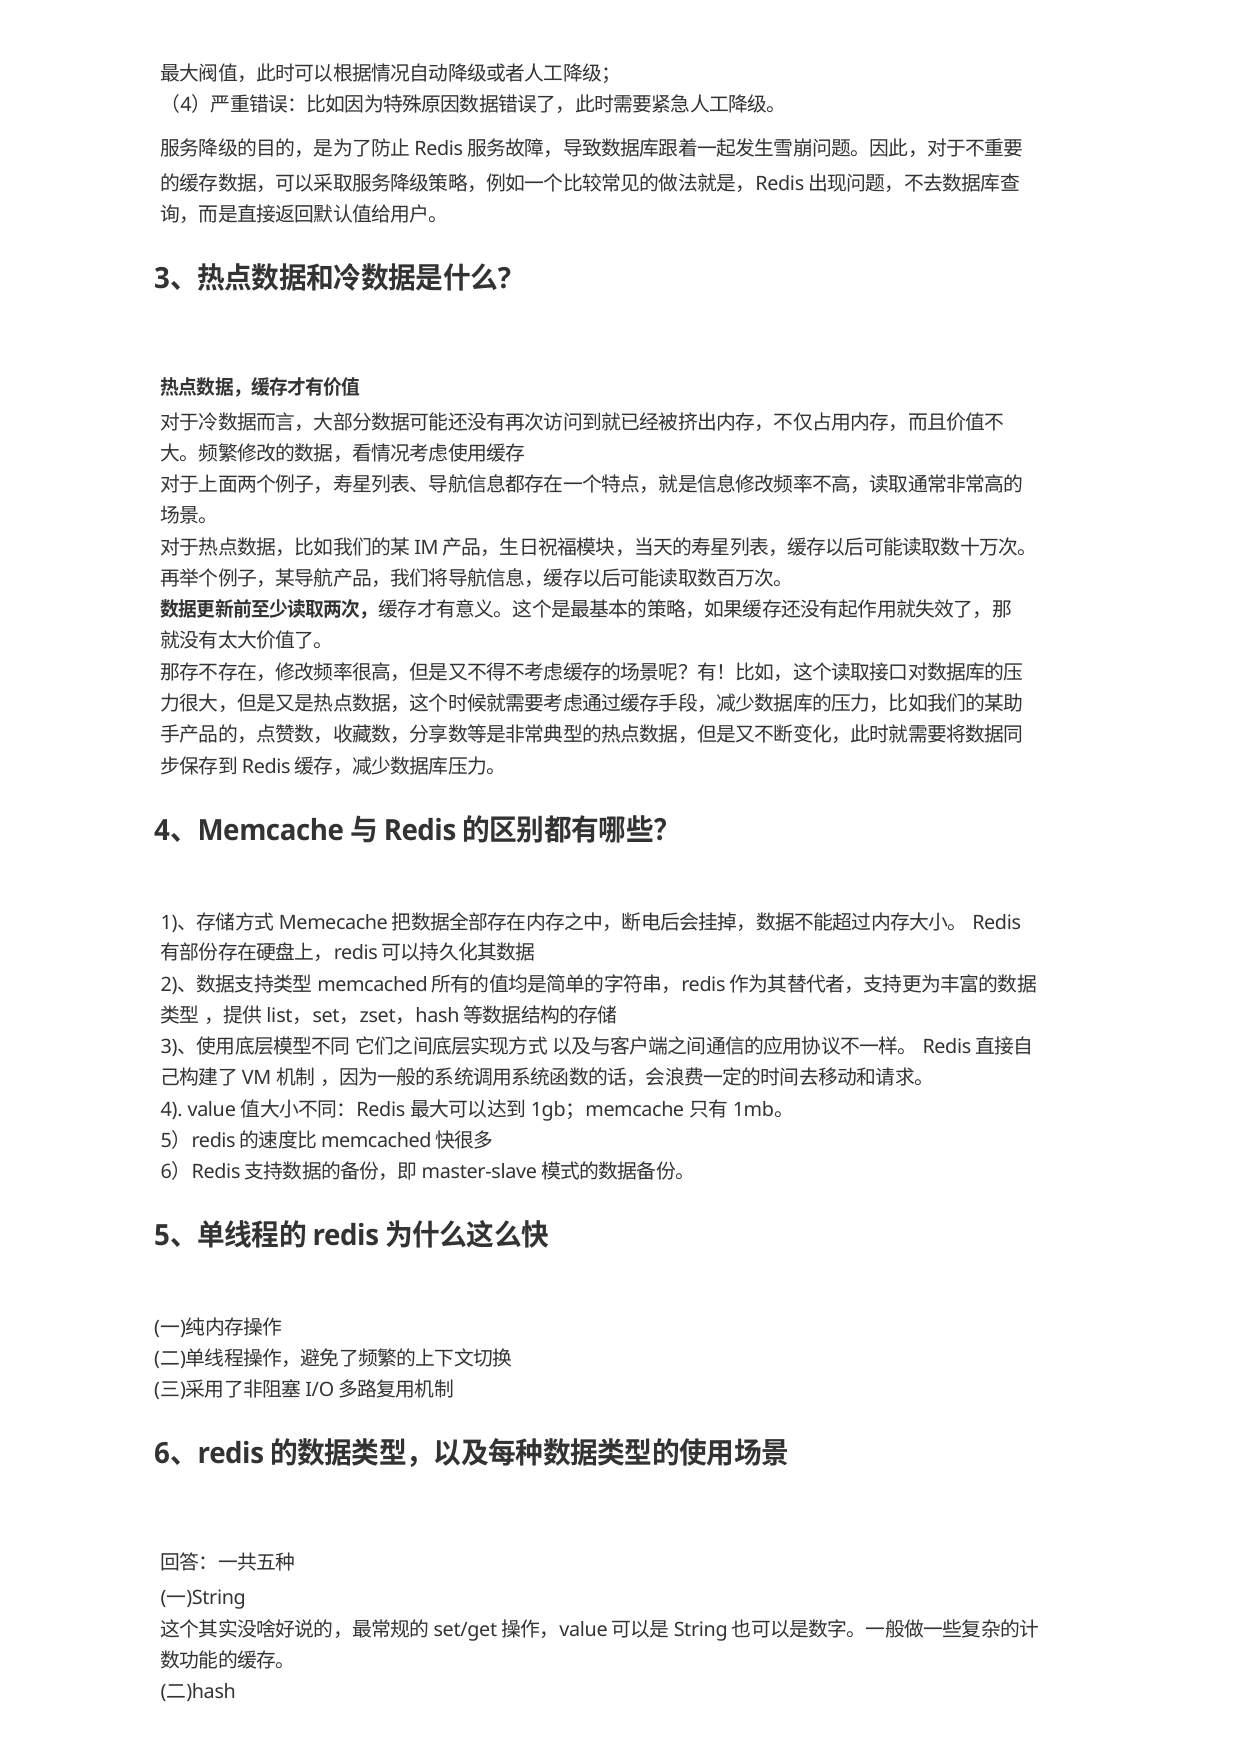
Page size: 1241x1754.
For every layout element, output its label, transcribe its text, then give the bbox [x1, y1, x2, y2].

text 数功能的缓存。 [0, 1642, 1124, 1673]
text 对于上面两个例子，寿星列表、导航信息都存在一个特点，就是信息修改频率不高，读取通常非常高的 [0, 467, 1124, 498]
subtitle 5、单线程的redis为什么这么快 [154, 1212, 1124, 1254]
text (一)纯内存操作 [154, 1312, 1124, 1340]
text 大。频繁修改的数据，看情况考虑使用缓存 [0, 435, 1124, 467]
text 那存不存在，修改频率很高，但是又不得不考虑缓存的场景呢？有！比如，这个读取接口对数据库的压 [0, 654, 1124, 685]
text 数据更新前至少读取两次，缓存才有意义。这个是最基本的策略，如果缓存还没有起作用就失效了，那 [0, 592, 1124, 623]
text 4). value 值大小不同：Redis 最大可以达到 1gb；memcache 只有 1mb。 [0, 1091, 1124, 1122]
text 3)、使用底层模型不同 它们之间底层实现方式 以及与客户端之间通信的应用协议不一样。 Redis直接自 [0, 1028, 1124, 1060]
text 6）Redis支持数据的备份，即master-slave模式的数据备份。 [0, 1153, 1124, 1185]
text 手产品的，点赞数，收藏数，分享数等是非常典型的热点数据，但是又不断变化，此时就需要将数据同 [0, 717, 1124, 748]
text 热点数据，缓存才有价值 [0, 354, 1124, 404]
text 的缓存数据，可以采取服务降级策略，例如一个比较常见的做法就是，Redis出现问题，不去数据库查 [0, 165, 1124, 196]
text (一)String [0, 1579, 1124, 1611]
text (二)单线程操作，避免了频繁的上下文切换 [154, 1340, 1124, 1371]
text 己构建了VM 机制 ，因为一般的系统调用系统函数的话，会浪费一定的时间去移动和请求。 [0, 1060, 1124, 1091]
subtitle 6、redis的数据类型，以及每种数据类型的使用场景 [154, 1429, 1124, 1472]
text 5）redis的速度比memcached快很多 [0, 1122, 1124, 1153]
text 有部份存在硬盘上，redis可以持久化其数据 [0, 935, 1124, 966]
text 2)、数据支持类型 memcached所有的值均是简单的字符串，redis作为其替代者，支持更为丰富的数据 [0, 966, 1124, 997]
text 场景。 [0, 498, 1124, 529]
text （4）严重错误：比如因为特殊原因数据错误了，此时需要紧急人工降级。 [0, 86, 1124, 118]
text 就没有太大价值了。 [0, 623, 1124, 654]
subtitle 4、Memcache与Redis的区别都有哪些？ [154, 807, 1124, 849]
text 力很大，但是又是热点数据，这个时候就需要考虑通过缓存手段，减少数据库的压力，比如我们的某助 [0, 685, 1124, 717]
text 询，而是直接返回默认值给用户。 [0, 196, 1124, 227]
text 对于热点数据，比如我们的某IM产品，生日祝福模块，当天的寿星列表，缓存以后可能读取数十万次。 [0, 529, 1124, 561]
text 步保存到Redis缓存，减少数据库压力。 [0, 748, 1124, 780]
text 再举个例子，某导航产品，我们将导航信息，缓存以后可能读取数百万次。 [0, 561, 1124, 592]
text 最大阀值，此时可以根据情况自动降级或者人工降级； [0, 56, 1124, 86]
text 1)、存储方式 Memecache把数据全部存在内存之中，断电后会挂掉，数据不能超过内存大小。 Redis [0, 907, 1124, 935]
text (二)hash [0, 1673, 1124, 1705]
text 服务降级的目的，是为了防止Redis服务故障，导致数据库跟着一起发生雪崩问题。因此，对于不重要 [0, 118, 1124, 165]
subtitle 3、热点数据和冷数据是什么? [154, 254, 1124, 297]
text 类型 ，提供list，set，zset，hash等数据结构的存储 [0, 997, 1124, 1028]
text 回答：一共五种 [0, 1530, 1124, 1579]
text 这个其实没啥好说的，最常规的set/get操作，value可以是String也可以是数字。一般做一些复杂的计 [0, 1611, 1124, 1642]
text (三)采用了非阻塞I/O多路复用机制 [154, 1371, 1124, 1402]
text 对于冷数据而言，大部分数据可能还没有再次访问到就已经被挤出内存，不仅占用内存，而且价值不 [0, 404, 1124, 435]
